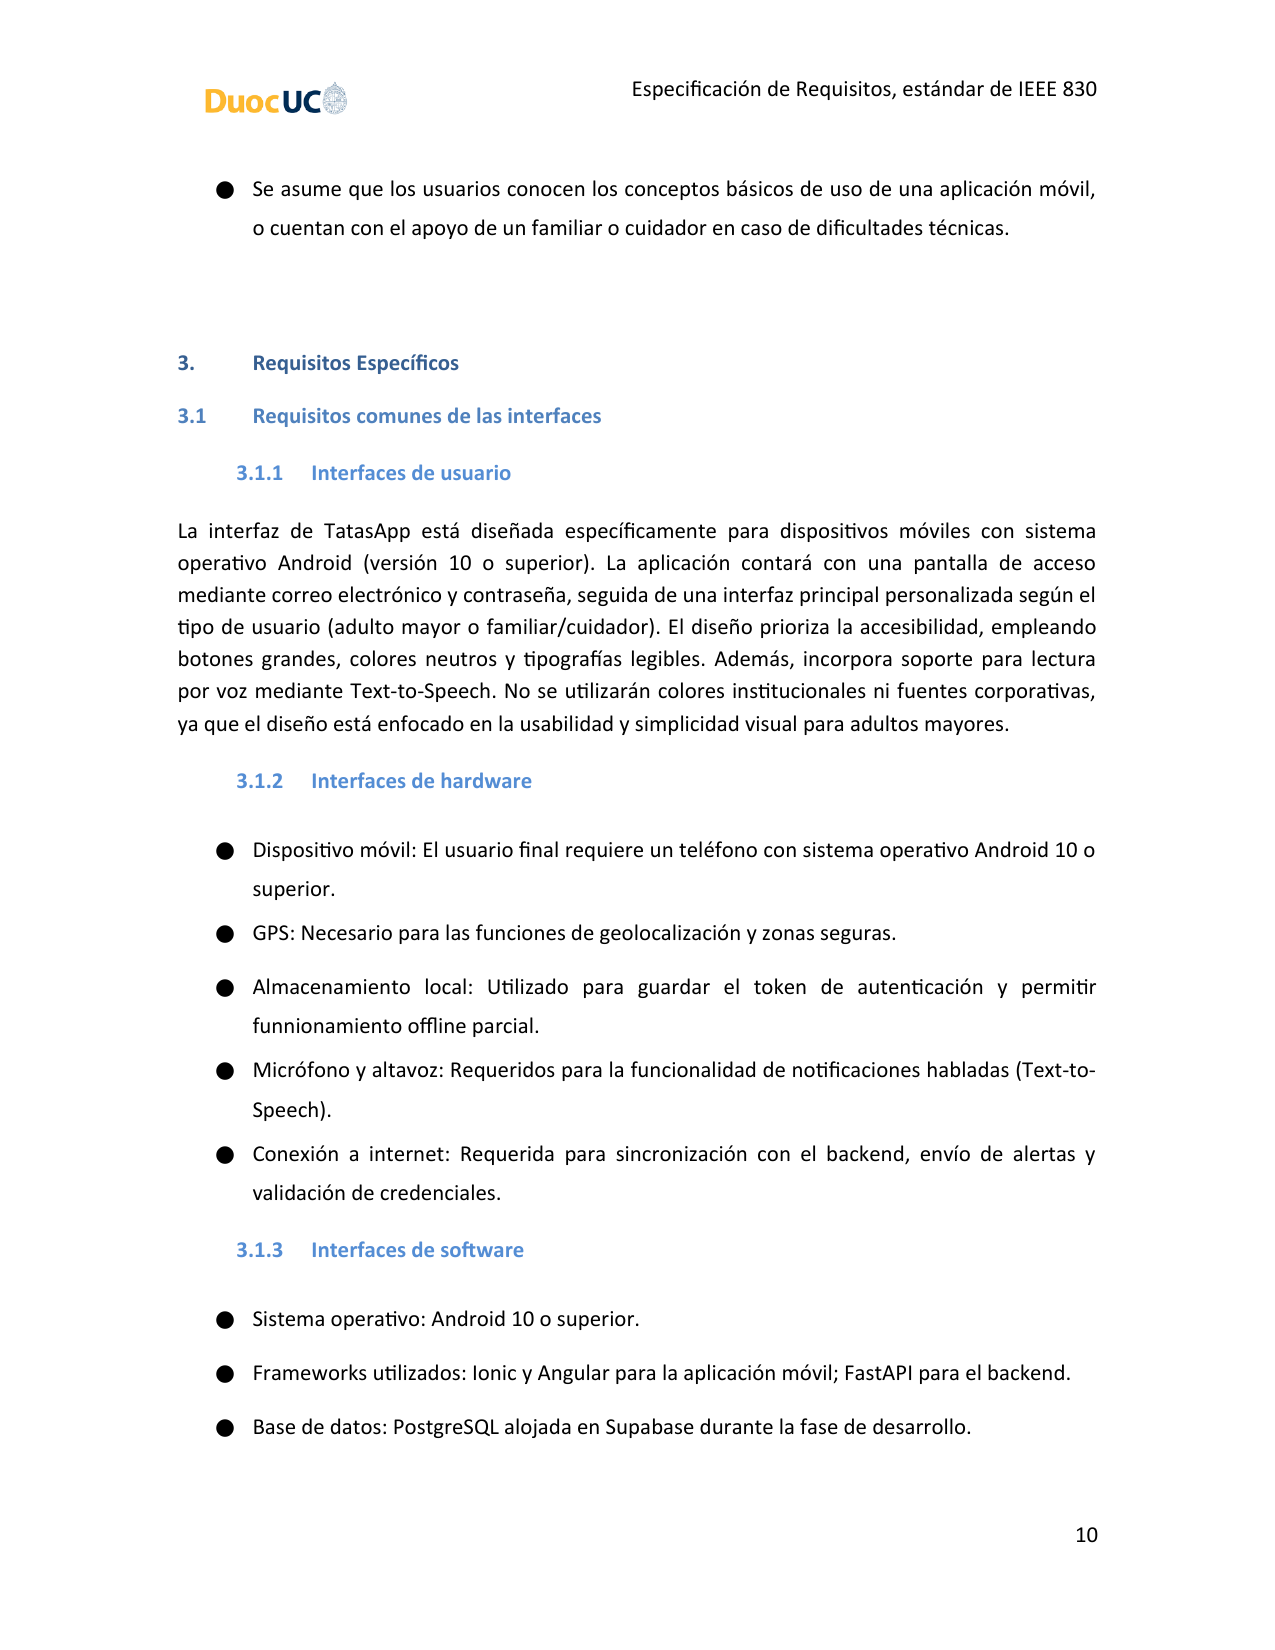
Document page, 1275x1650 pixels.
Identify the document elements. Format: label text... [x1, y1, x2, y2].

list Conexión a internet: Requerida para sincronización con el backend, envío de alertas y validación de credenciales. [215, 1127, 1098, 1206]
list Micrófono y altavoz: Requeridos para la funcionalidad de notificaciones habladas (Text-to-Speech). [215, 1044, 1098, 1123]
text La interfaz de TatasApp está diseñada específicamente para dispositivos móviles con sistema operativo Android (versión 10 o superior). La aplicación contará con una pantalla de acceso mediante correo electrónico y contraseña, seguida de una interfaz principal personalizada según el tipo de usuario (adulto mayor o familiar/cuidador). El diseño prioriza la accesibilidad, empleando botones grandes, colores neutros y tipografías legibles. Además, incorpora soporte para lectura por voz mediante Text-to-Speech. No se utilizarán colores institucionales ni fuentes corporativas, ya que el diseño está enfocado en la usabilidad y simplicidad visual para adultos mayores. [177, 516, 1098, 737]
list Base de datos: PostgreSQL alojada en Supabase durante la fase de desarrollo. [215, 1401, 1098, 1448]
subtitle 3.1.2 Interfaces de hardware [236, 766, 1098, 794]
subtitle 3.1 Requisitos comunes de las interfaces [177, 401, 1098, 429]
list Frameworks utilizados: Ionic y Angular para la aplicación móvil; FastAPI para el backend. [215, 1347, 1098, 1394]
subtitle 3. Requisitos Específicos [177, 348, 1098, 376]
list Sistema operativo: Android 10 o superior. [215, 1293, 1098, 1340]
picture [198, 78, 352, 117]
subtitle 3.1.3 Interfaces de software [236, 1236, 1098, 1263]
list GPS: Necesario para las funciones de geolocalización y zonas seguras. [215, 907, 1098, 953]
subtitle 3.1.1 Interfaces de usuario [236, 458, 1098, 487]
list Dispositivo móvil: El usuario final requiere un teléfono con sistema operativo Android 10 o superior. [215, 823, 1098, 902]
list Se asume que los usuarios conocen los conceptos básicos de uso de una aplicación móvil, o cuentan con el apoyo de un familiar o cuidador en caso de dificultades técnicas. [215, 162, 1098, 241]
list Almacenamiento local: Utilizado para guardar el token de autenticación y permitir funnionamiento offline parcial. [215, 961, 1098, 1040]
